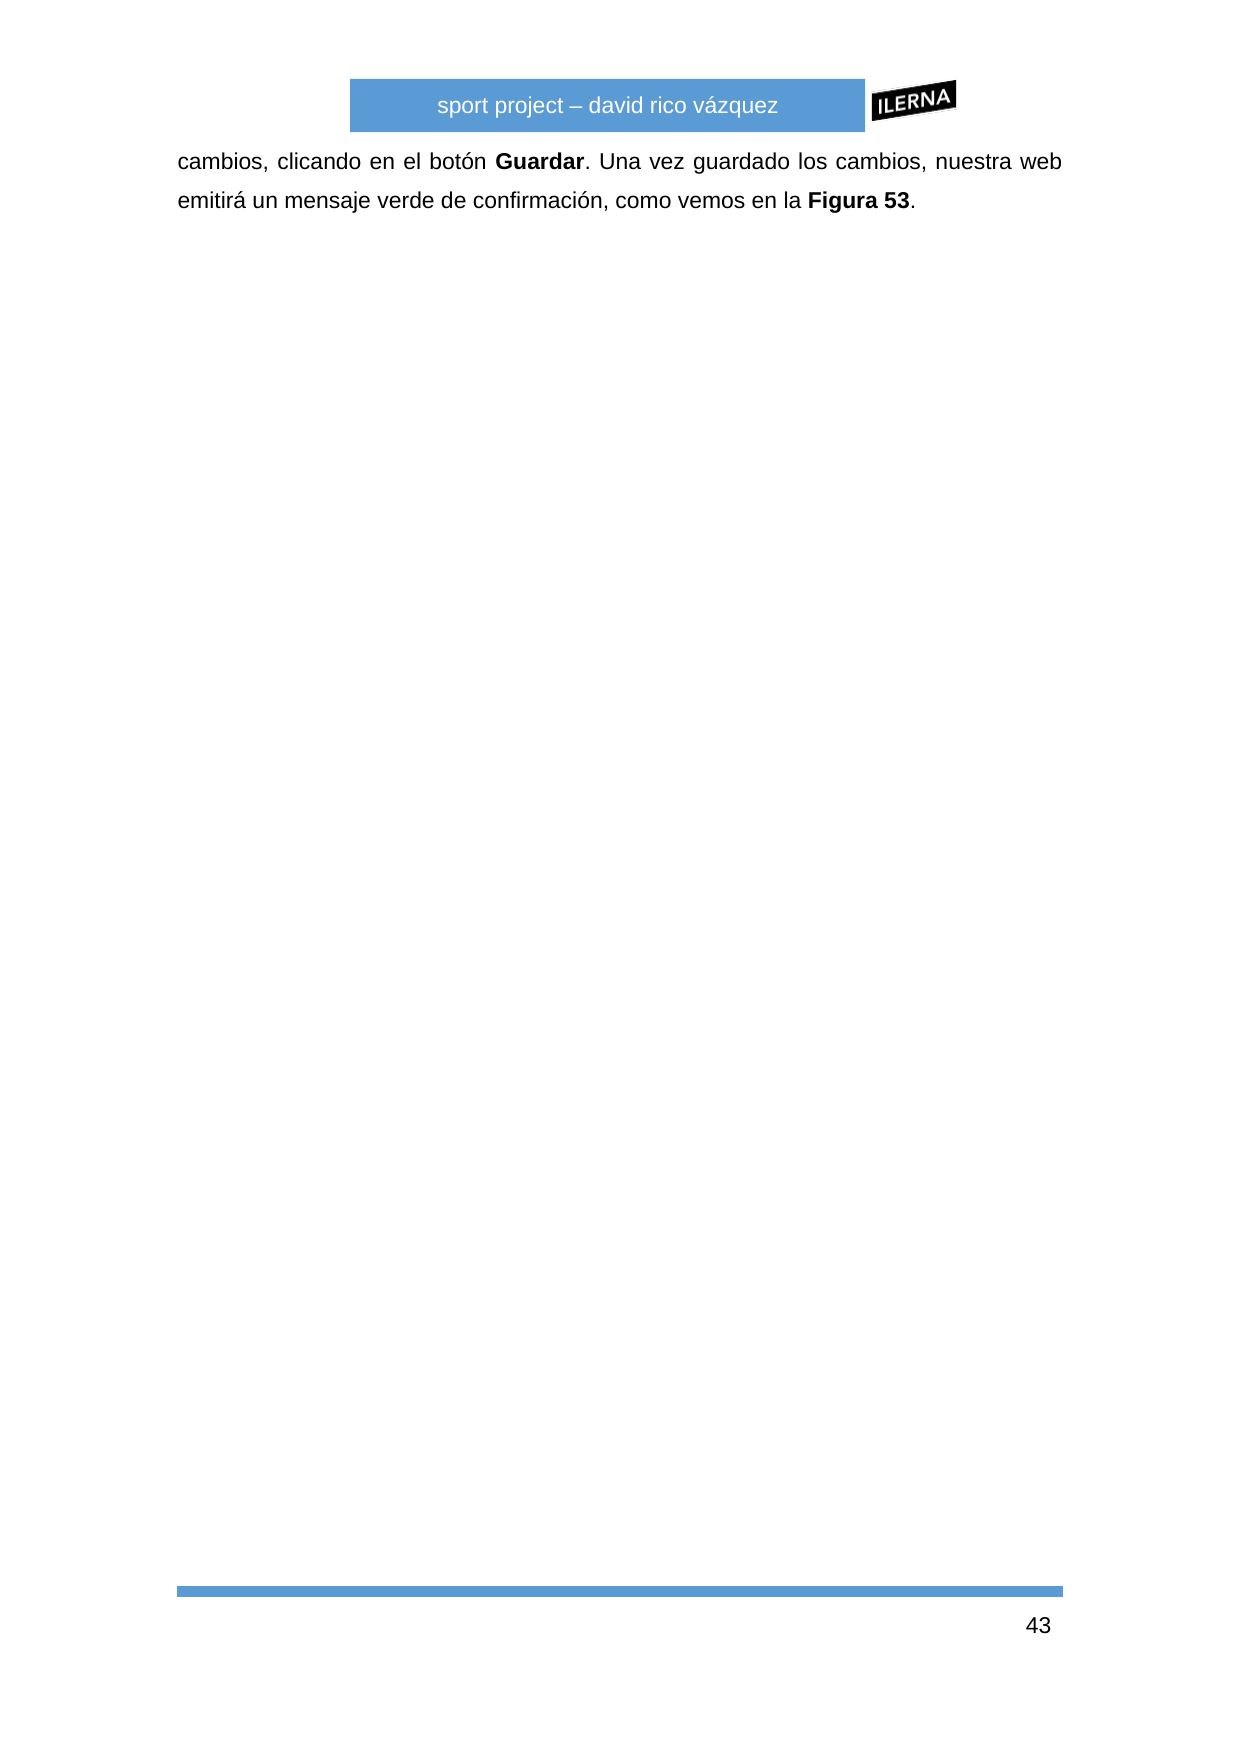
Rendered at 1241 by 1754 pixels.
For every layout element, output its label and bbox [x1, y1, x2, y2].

text [177, 148, 1063, 213]
picture [870, 78, 958, 123]
